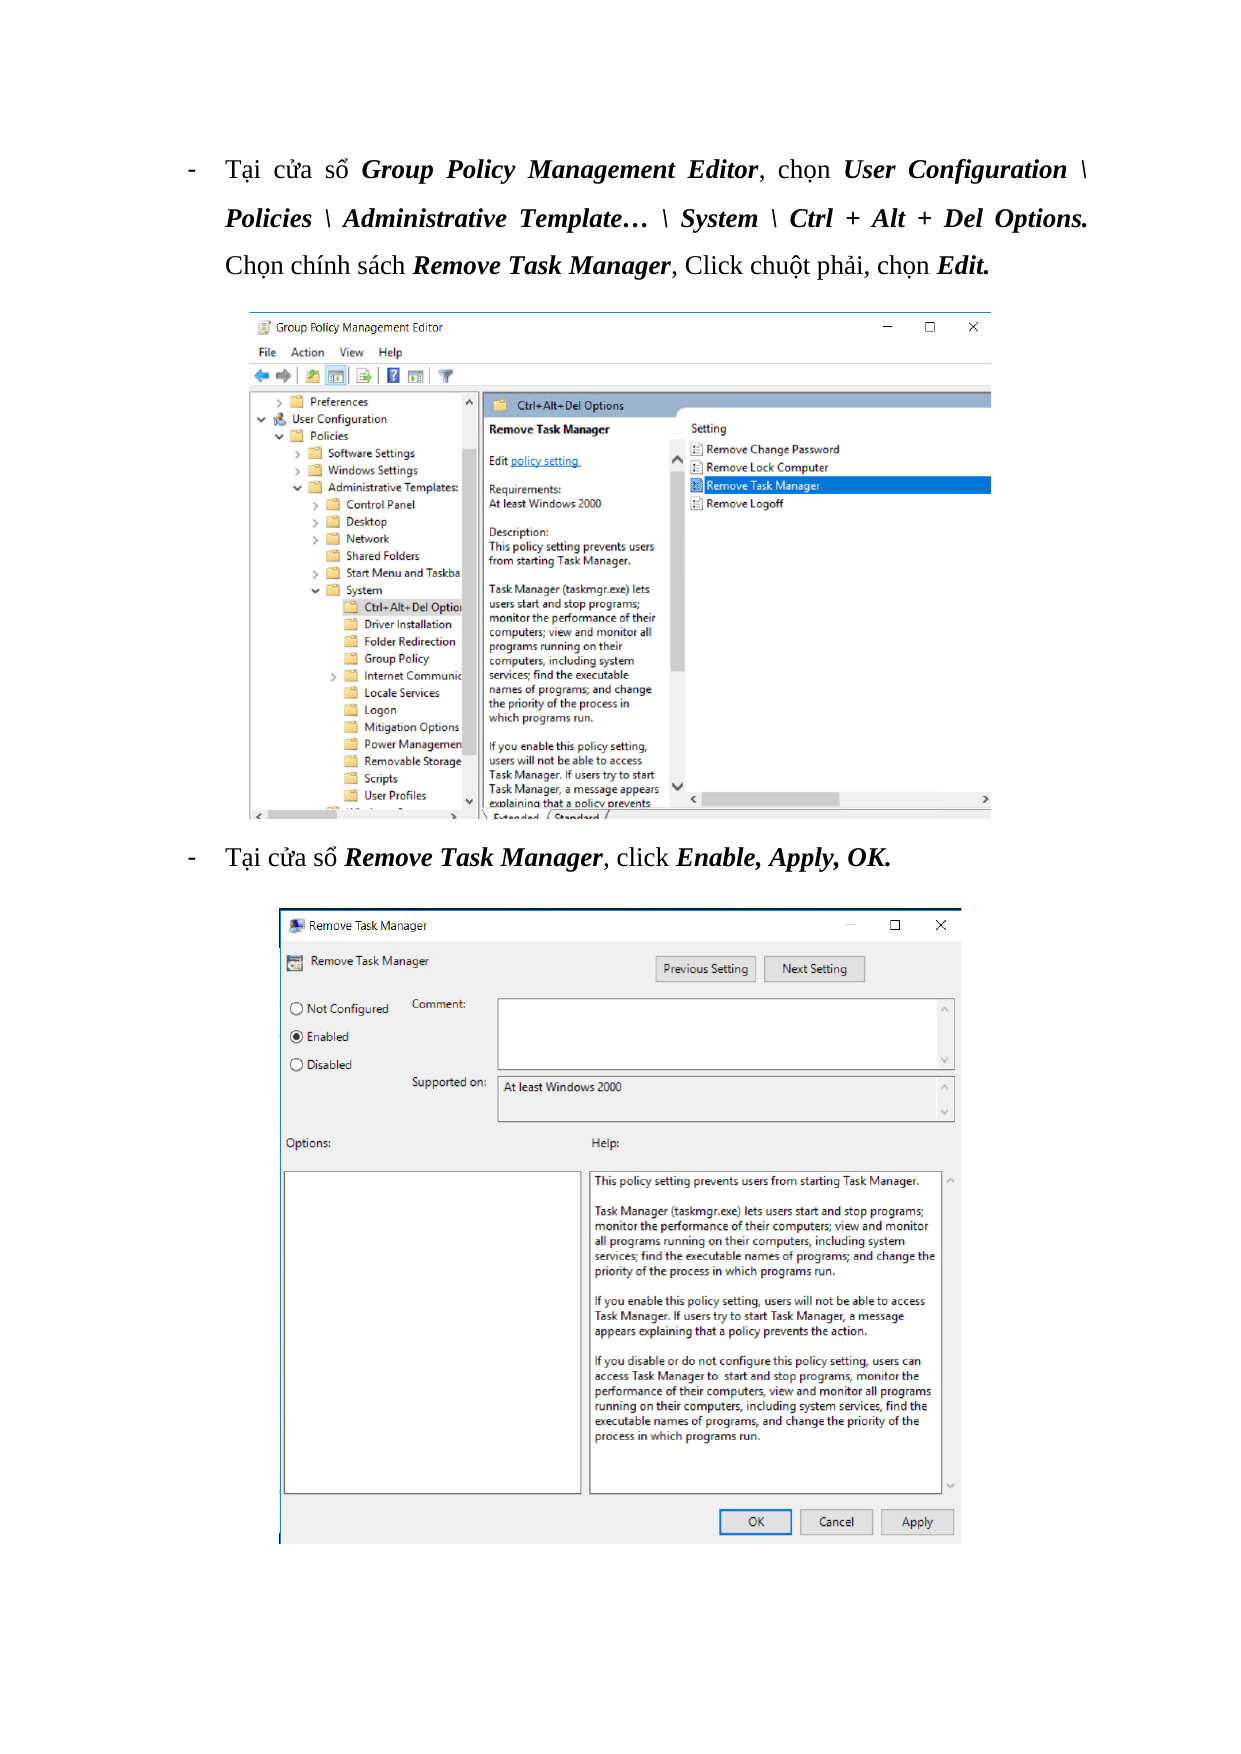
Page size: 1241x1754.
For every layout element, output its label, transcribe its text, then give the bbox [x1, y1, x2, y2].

list Tại cửa sổ Remove Task Manager, click Enable, Apply, OK. [187, 837, 1090, 874]
picture [279, 908, 962, 1544]
list Tại cửa sổ Group Policy Management Editor, chọn User Configuration \ Policies \ Administrative Template… \ System \ Ctrl + Alt + Del Options. Chọn chính sách Remove Task Manager, Click chuột phải, chọn Edit. [187, 150, 1090, 280]
picture [249, 312, 992, 819]
